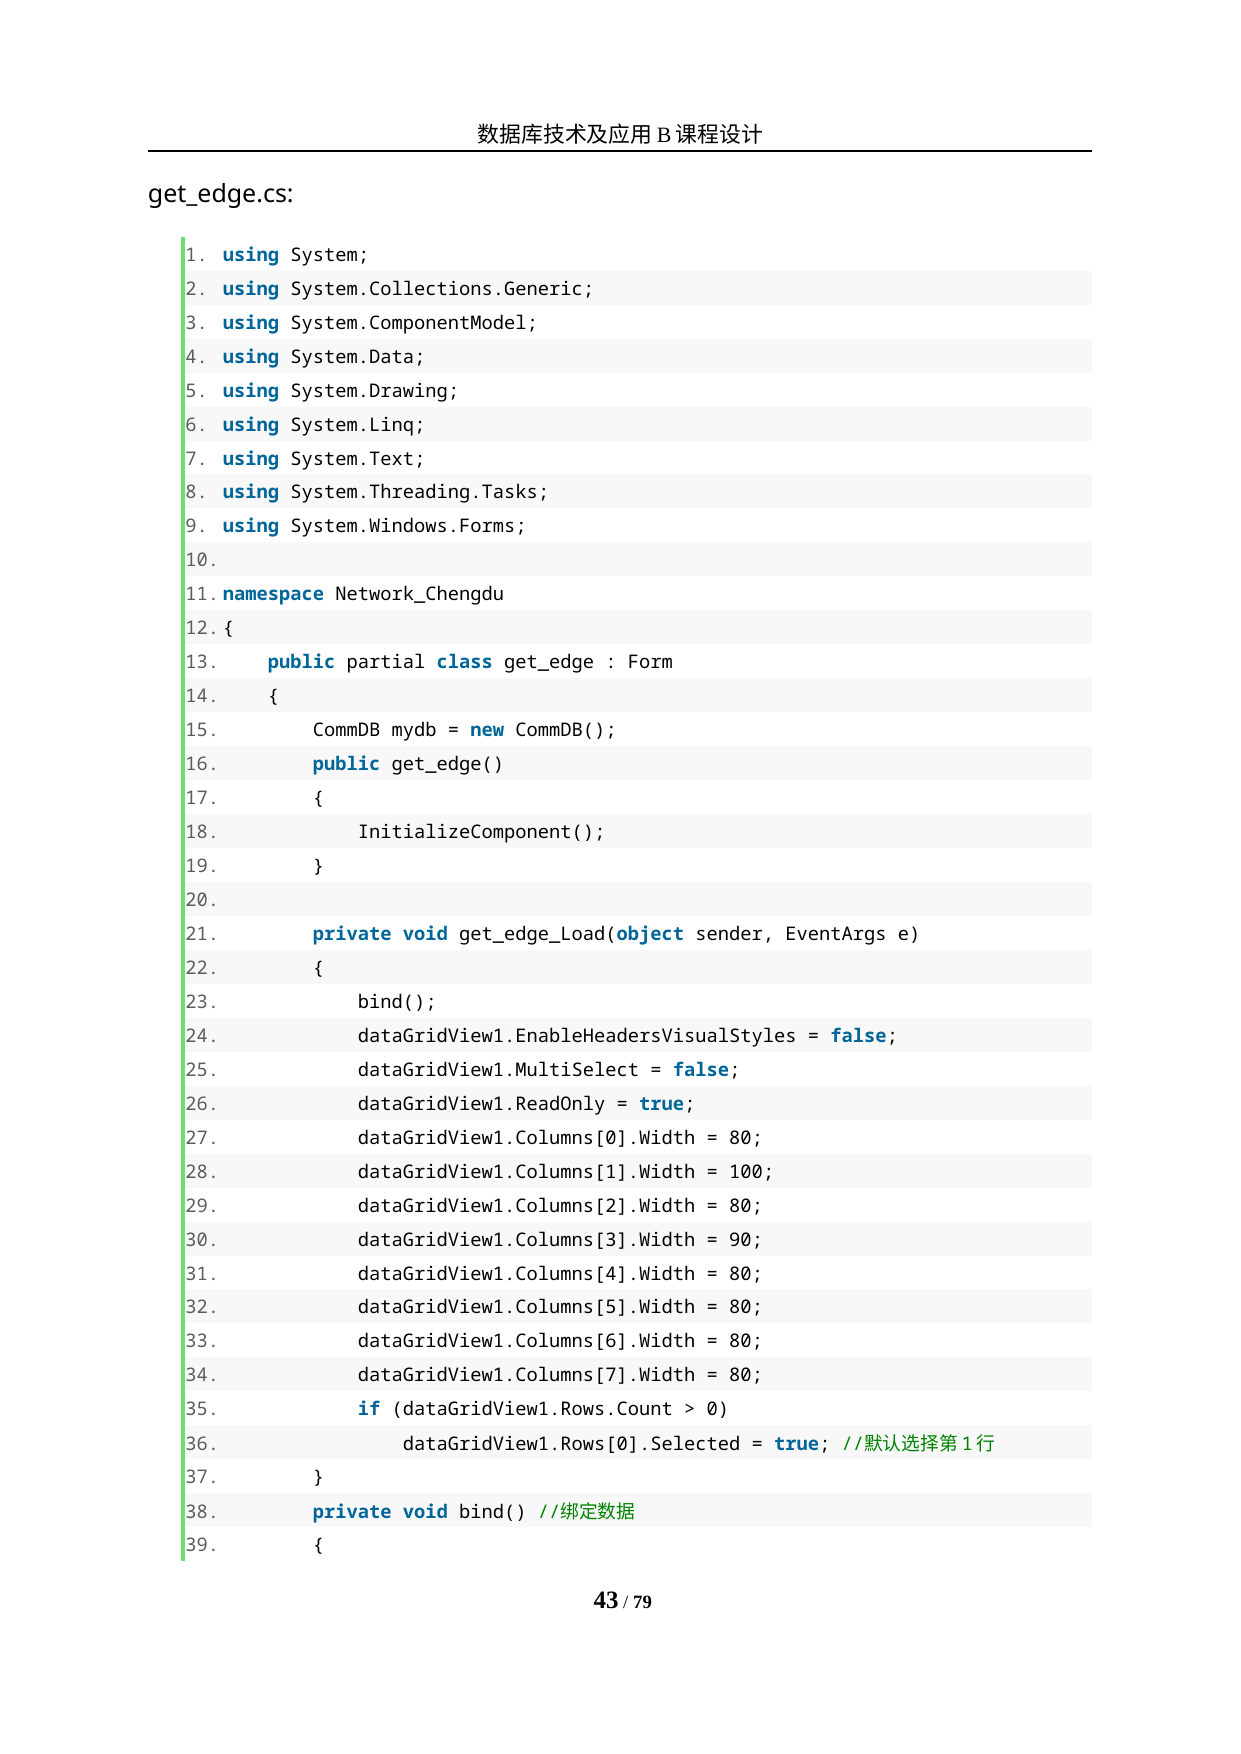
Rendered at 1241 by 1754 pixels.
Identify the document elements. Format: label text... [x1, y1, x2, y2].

list dataGridView1.Columns[1].Width = 100; [185, 1154, 1092, 1188]
list { [185, 950, 1092, 984]
list bind(); [185, 984, 1092, 1018]
list { [185, 678, 1092, 712]
list using System.ComponentModel; [185, 305, 1092, 339]
list dataGridView1.ReadOnly = true; [185, 1086, 1092, 1120]
list { [185, 1527, 1092, 1561]
list using System.Drawing; [185, 373, 1092, 407]
list namespace Network_Chengdu [185, 576, 1092, 610]
list } [186, 1459, 1092, 1493]
list dataGridView1.MultiSelect = false; [185, 1052, 1092, 1086]
list dataGridView1.Rows[0].Selected = true; //默认选择第1行 [185, 1425, 1092, 1459]
text get_edge.cs: [148, 159, 1092, 227]
list { [185, 780, 1092, 814]
list if (dataGridView1.Rows.Count > 0) [185, 1391, 1092, 1425]
list dataGridView1.Columns[4].Width = 80; [185, 1256, 1092, 1289]
list dataGridView1.Columns[3].Width = 90; [185, 1222, 1092, 1256]
list dataGridView1.Columns[6].Width = 80; [185, 1323, 1092, 1357]
list using System; [185, 237, 1092, 271]
list dataGridView1.Columns[2].Width = 80; [185, 1188, 1092, 1222]
list { [185, 610, 1092, 644]
list using System.Text; [185, 441, 1092, 474]
list private void bind() //绑定数据 [185, 1493, 1092, 1527]
list CommDB mydb = new CommDB(); [185, 712, 1092, 746]
list InitializeComponent(); [185, 814, 1092, 848]
list using System.Collections.Generic; [185, 271, 1092, 305]
list using System.Threading.Tasks; [185, 474, 1092, 508]
list using System.Linq; [185, 407, 1092, 441]
list dataGridView1.Columns[7].Width = 80; [185, 1357, 1092, 1391]
list dataGridView1.Columns[5].Width = 80; [185, 1289, 1092, 1323]
list using System.Data; [185, 339, 1092, 373]
list dataGridView1.Columns[0].Width = 80; [185, 1120, 1092, 1154]
list } [185, 848, 1092, 882]
list dataGridView1.EnableHeadersVisualStyles = false; [185, 1018, 1092, 1052]
list private void get_edge_Load(object sender, EventArgs e) [185, 916, 1092, 950]
list public partial class get_edge : Form [185, 644, 1092, 678]
list public get_edge() [185, 746, 1092, 780]
list using System.Windows.Forms; [185, 508, 1092, 542]
